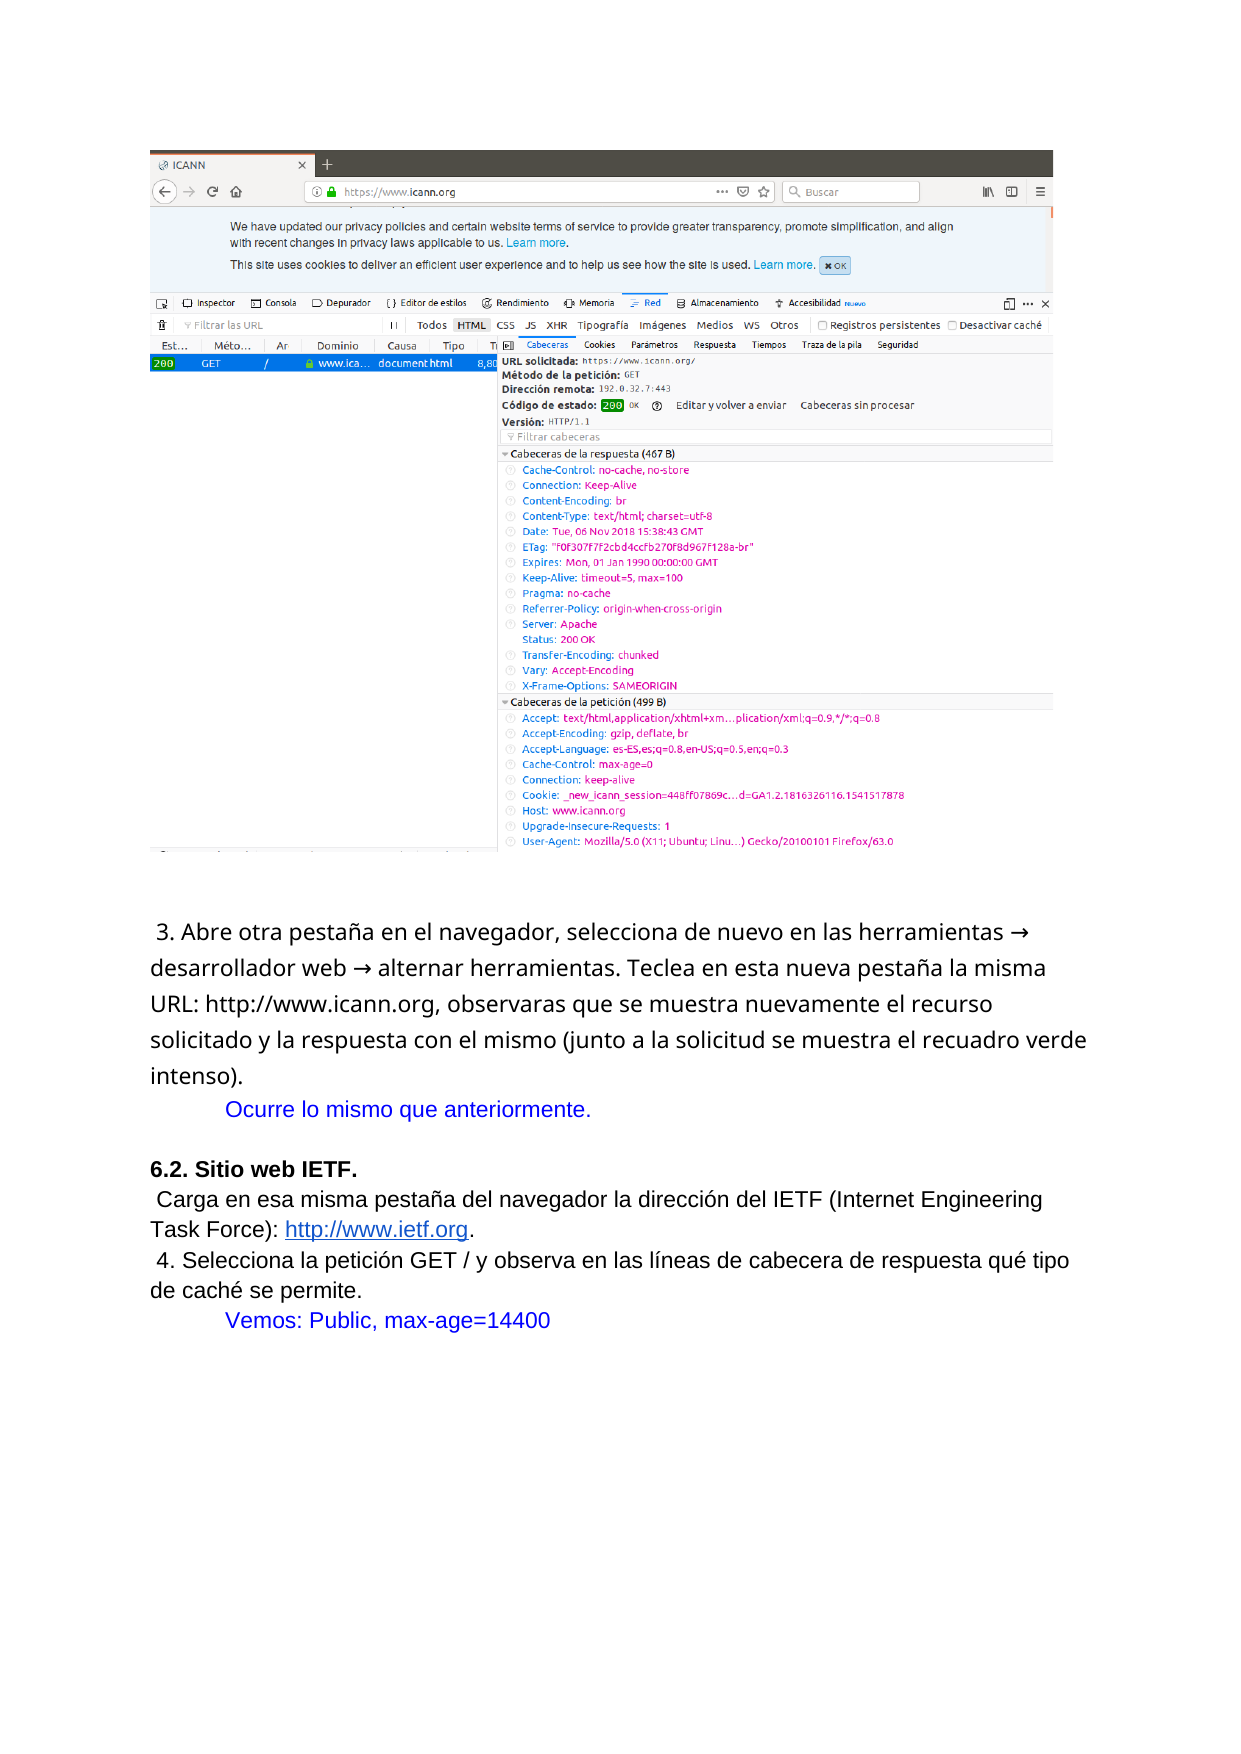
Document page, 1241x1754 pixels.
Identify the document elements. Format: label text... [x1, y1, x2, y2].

text 6.2. Sitio web IETF. [150, 1156, 1090, 1182]
text Carga en esa misma pestaña del navegador la dirección del IETF (Internet Engineering Task Force): http://www.ietf.org. [150, 1186, 1090, 1243]
text Ocurre lo mismo que anteriormente. [150, 1096, 1090, 1122]
text 4. Selecciona la petición GET / y observa en las líneas de cabecera de respuesta qué tipo de caché se permite. [150, 1247, 1090, 1303]
text 3. Abre otra pestaña en el navegador, selecciona de nuevo en las herramientas → desarrollador web → alternar herramientas. Teclea en esta nueva pestaña la misma URL: http://www.icann.org, observaras que se muestra nuevamente el recurso solicitado y la respuesta con el mismo (junto a la solicitud se muestra el recuadro verde intenso). [150, 916, 1090, 1091]
picture [150, 150, 1054, 852]
text Vemos: Public, max-age=14400 [150, 1307, 1090, 1333]
